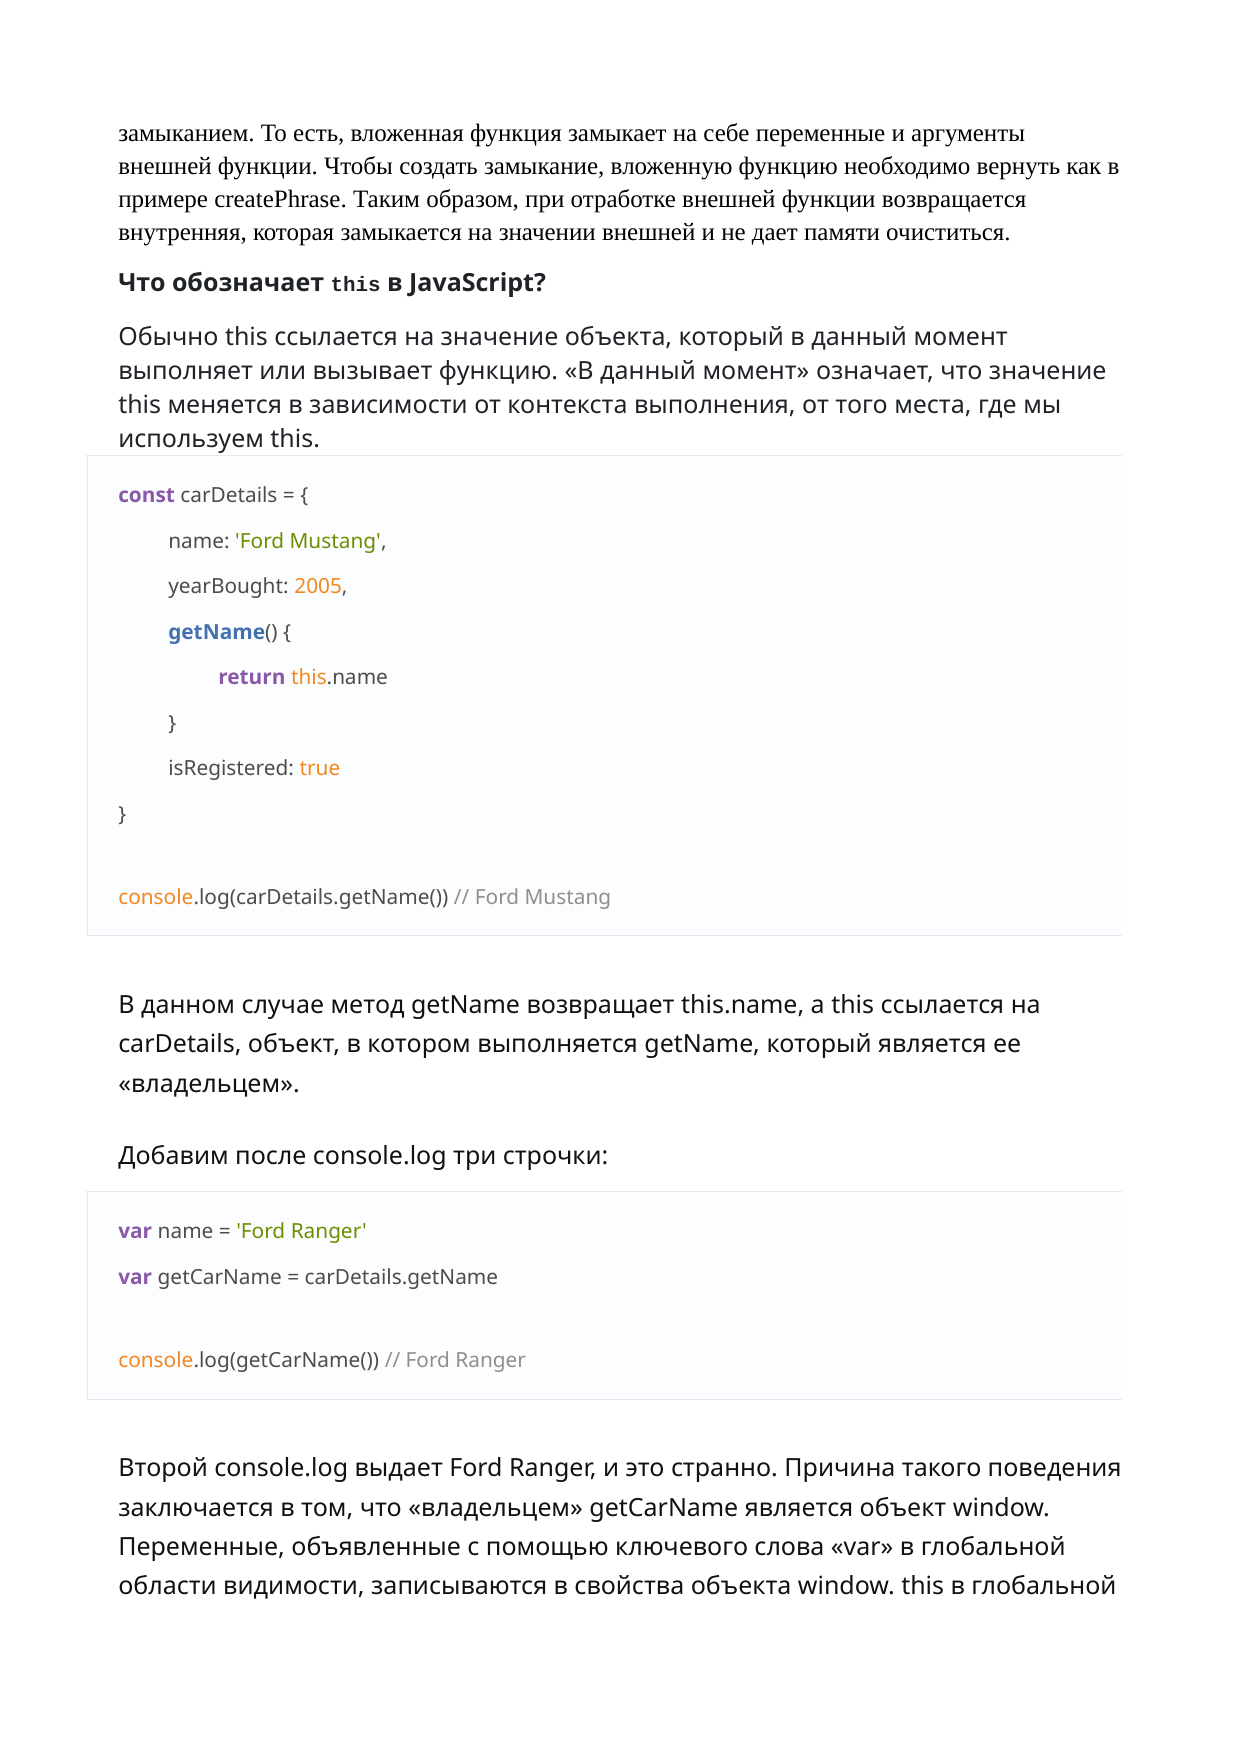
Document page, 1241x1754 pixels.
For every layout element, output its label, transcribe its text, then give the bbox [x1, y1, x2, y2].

text В данном случае метод getName возвращает this.name, а this ссылается на carDetails, объект, в котором выполняется getName, который является ее «владельцем». Добавим после console.log три строчки: [118, 953, 1122, 1171]
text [118, 1416, 1122, 1602]
text yearBought: 2005, [88, 546, 1122, 591]
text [118, 118, 1122, 246]
text return this.name [88, 637, 1122, 682]
text var getCarName = carDetails.getName [88, 1237, 1122, 1282]
text name: 'Ford Mustang', [88, 500, 1122, 546]
text getName() { [88, 591, 1122, 637]
text Что обозначает this в JavaScript? [118, 265, 1122, 299]
text console.log(carDetails.getName()) // Ford Mustang [88, 857, 1122, 935]
text isRegistered: true [88, 728, 1122, 773]
text const carDetails = { [88, 456, 1122, 500]
text console.log(getCarName()) // Ford Ranger [88, 1320, 1122, 1399]
text var name = 'Ford Ranger' [88, 1192, 1122, 1237]
text } [88, 682, 1122, 728]
text Обычно this ссылается на значение объекта, который в данный момент выполняет или вызывает функцию. «В данный момент» означает, что значение this меняется в зависимости от контекста выполнения, от того места, где мы используем this. [118, 318, 1122, 455]
text } [88, 773, 1122, 819]
